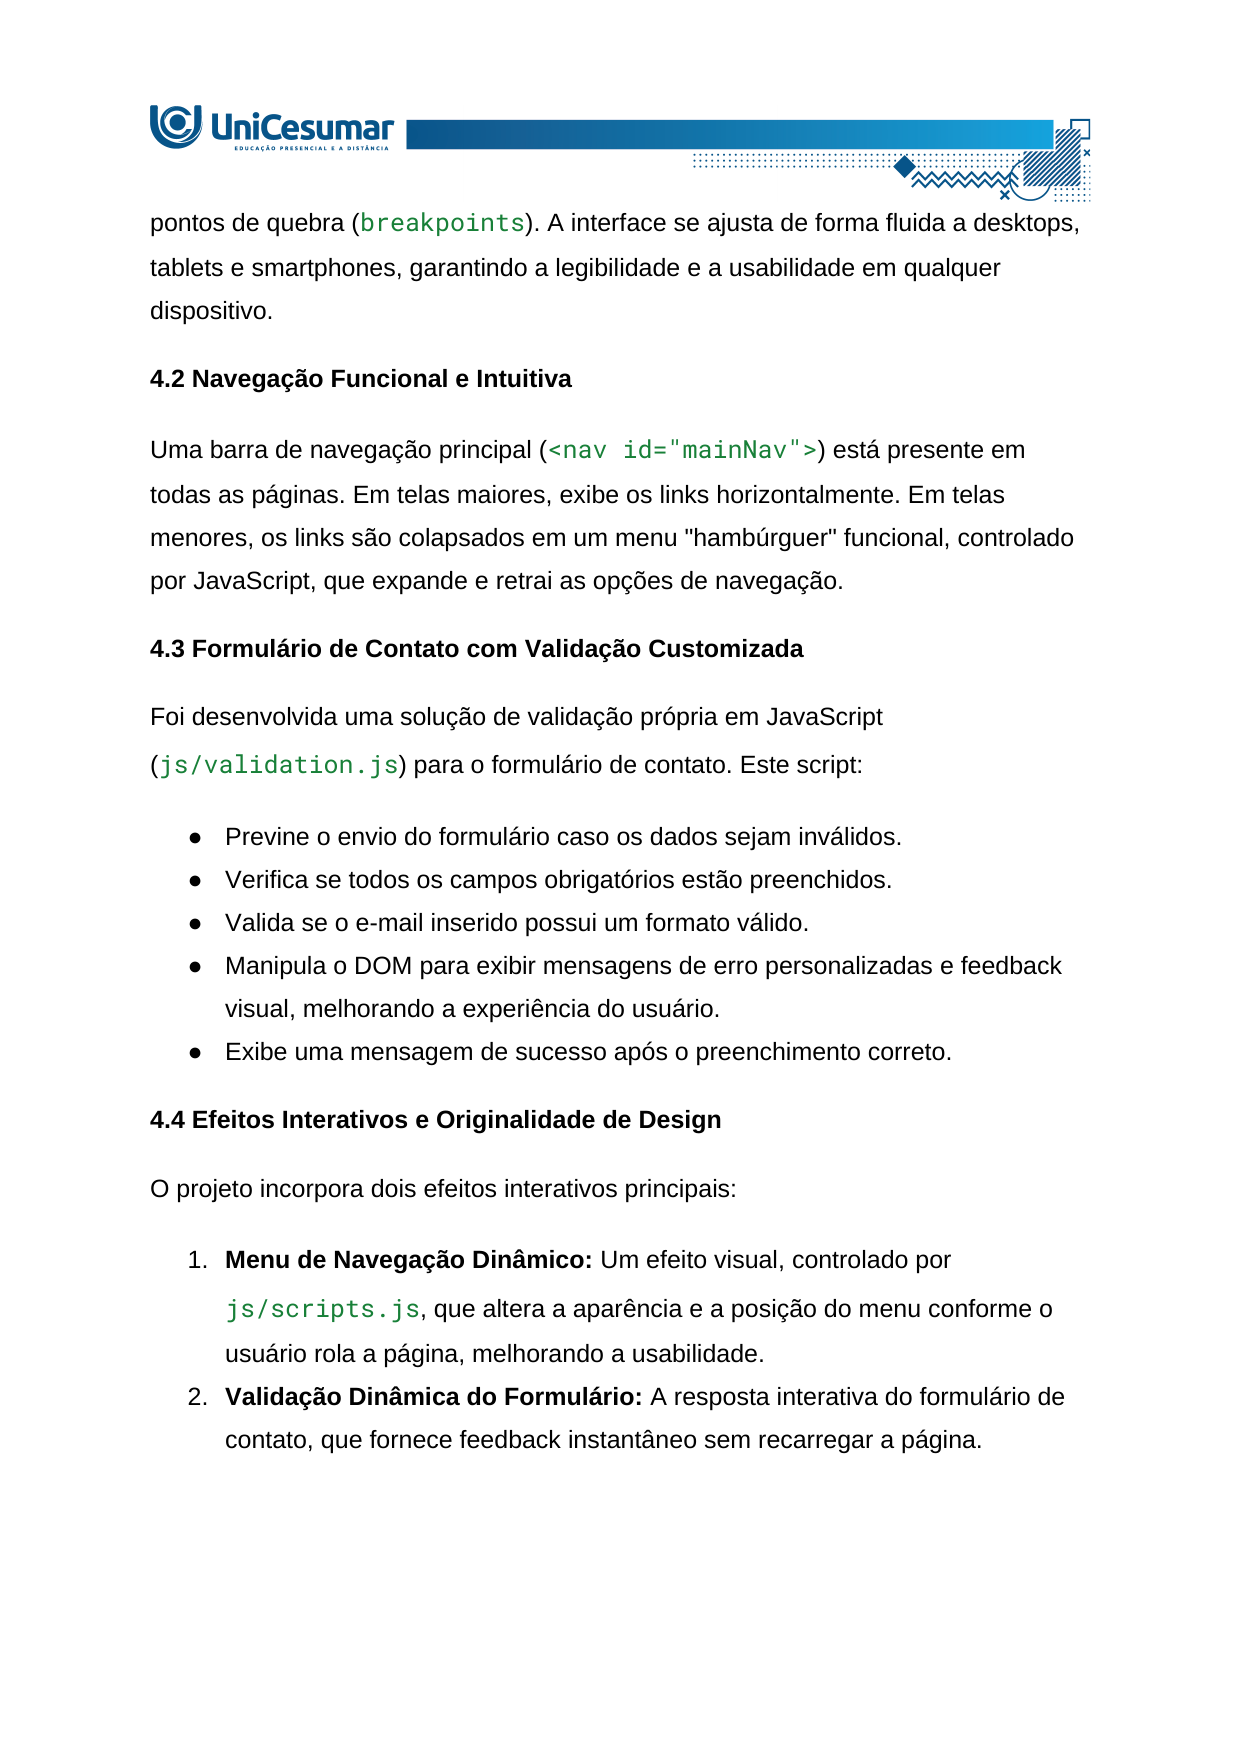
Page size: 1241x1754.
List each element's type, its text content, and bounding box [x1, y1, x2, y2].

text 4.4 Efeitos Interativos e Originalidade de Design [150, 1106, 1090, 1134]
list Valida se o e-mail inserido possui um formato válido. [187, 908, 1090, 937]
text 4.2 Navegação Funcional e Intuitiva [150, 364, 1090, 393]
list Exibe uma mensagem de sucesso após o preenchimento correto. [187, 1037, 1090, 1066]
list Previne o envio do formulário caso os dados sejam inválidos. [187, 822, 1090, 851]
list Manipula o DOM para exibir mensagens de erro personalizadas e feedback visual, melhorando a experiência do usuário. [187, 951, 1090, 1023]
text 4.3 Formulário de Contato com Validação Customizada [150, 634, 1090, 663]
list Validação Dinâmica do Formulário: A resposta interativa do formulário de contato, que fornece feedback instantâneo sem recarregar a página. [187, 1382, 1090, 1454]
text Uma barra de navegação principal (<nav id="mainNav">) está presente em todas as páginas. Em telas maiores, exibe os links horizontalmente. Em telas menores, os links são colapsados em um menu "hambúrguer" funcional, controlado por JavaScript, que expande e retrai as opções de navegação. [150, 432, 1090, 594]
picture [150, 105, 1091, 202]
text O projeto incorpora dois efeitos interativos principais: [150, 1174, 1090, 1202]
text Foi desenvolvida uma solução de validação própria em JavaScript (js/validation.js) para o formulário de contato. Este script: [150, 702, 1090, 780]
list Verifica se todos os campos obrigatórios estão preenchidos. [187, 865, 1090, 894]
list Menu de Navegação Dinâmico: Um efeito visual, controlado por js/scripts.js, que altera a aparência e a posição do menu conforme o usuário rola a página, melhorando a usabilidade. [187, 1242, 1090, 1367]
